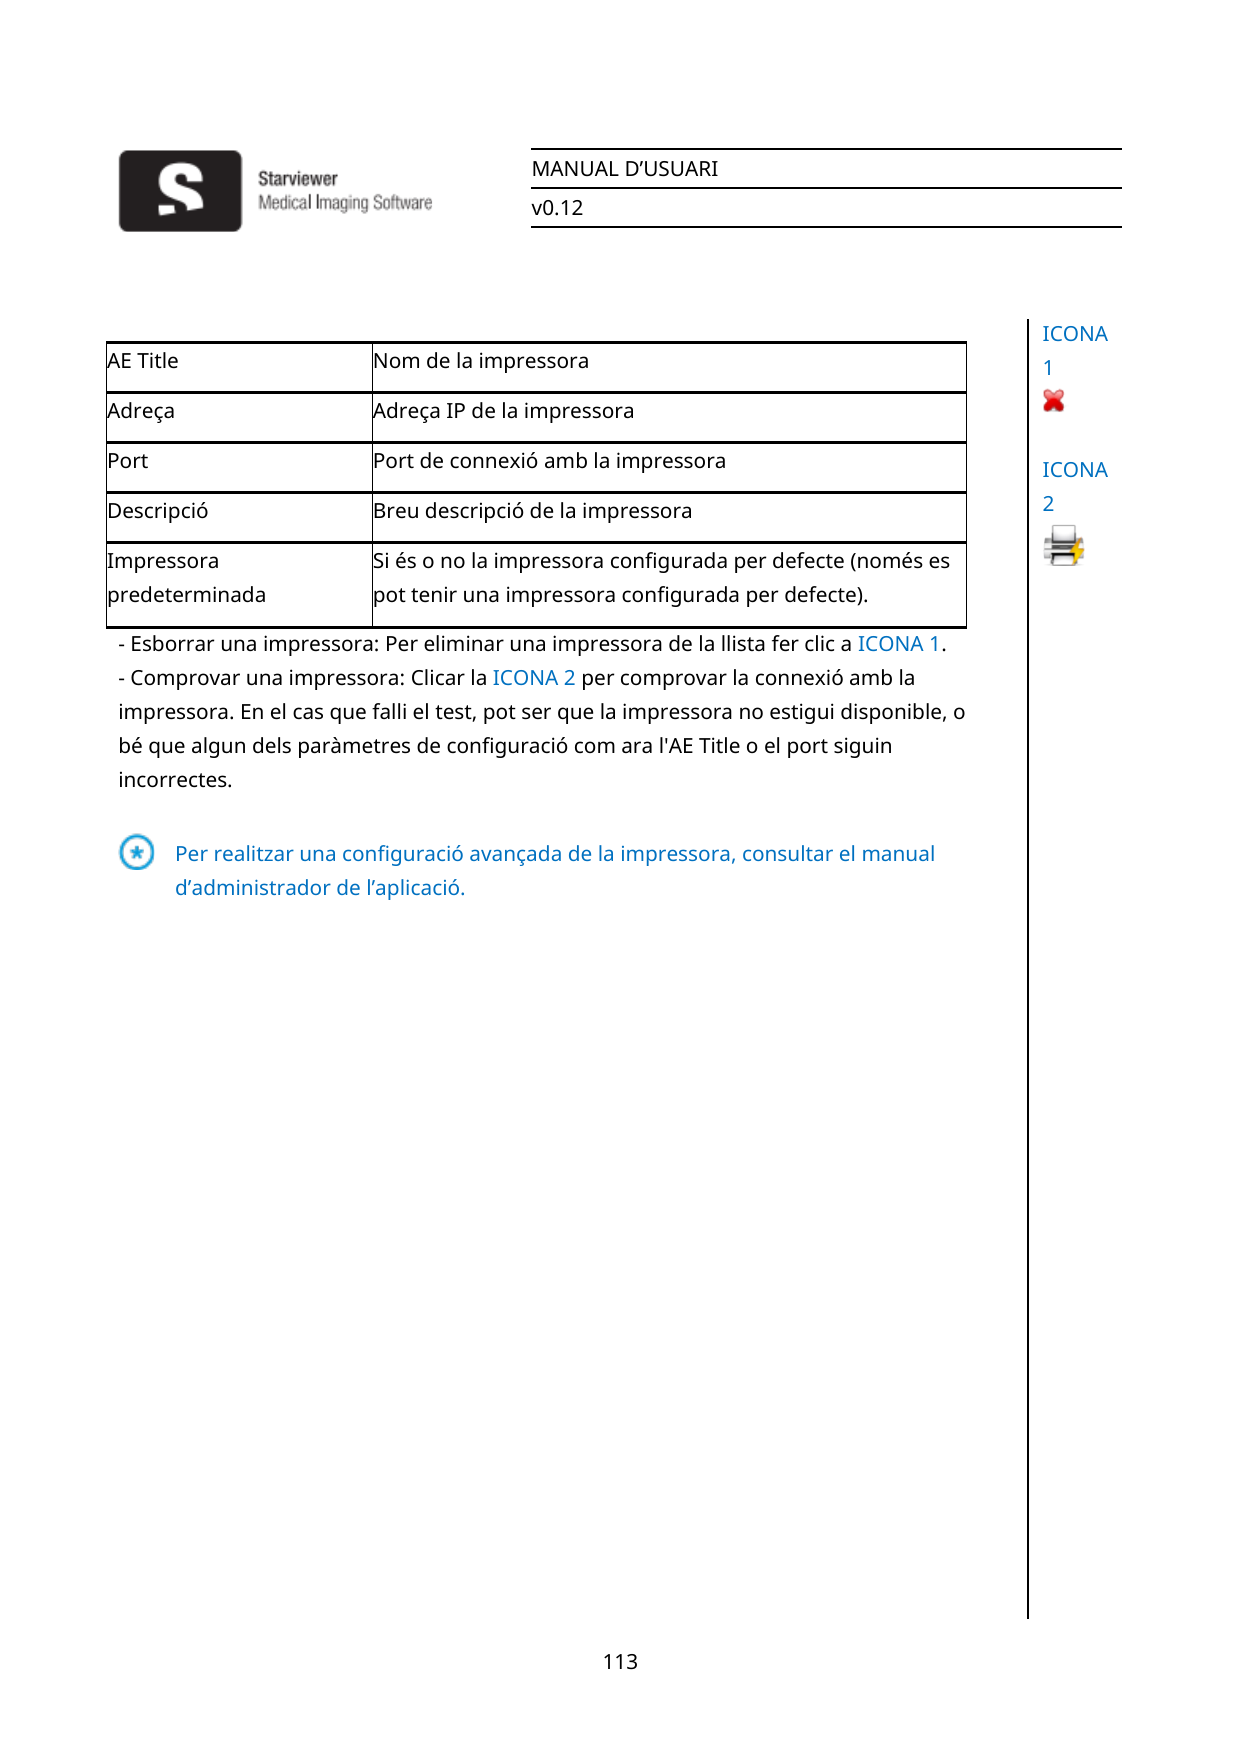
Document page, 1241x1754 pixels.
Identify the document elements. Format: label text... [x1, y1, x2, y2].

table_header Per realitzar una configuració avançada de la impressora, consultar el manual d’administrador de l’aplicació. [175, 833, 968, 907]
table_cell Descripció [107, 494, 372, 541]
table_cell AE Title [107, 344, 372, 391]
table_cell Nom de la impressora [373, 344, 966, 391]
text - Comprovar una impressora: Clicar la ICONA 2 per comprovar la connexió amb la impressora. En el cas que falli el test, pot ser que la impressora no estigui disponible, o bé que algun dels paràmetres de configuració com ara l'AE Title o el port siguin incorrectes. [118, 663, 1027, 793]
table_cell Adreça [107, 394, 372, 441]
table_cell Port [107, 444, 372, 491]
table_header [118, 833, 175, 907]
table_header ICONA 1 ICONA 2 [1029, 319, 1122, 1618]
table_cell Breu descripció de la impressora [373, 494, 966, 541]
table_cell Port de connexió amb la impressora [373, 444, 966, 491]
list - Esborrar una impressora: Per eliminar una impressora de la llista fer clic a ICONA 1. [118, 629, 1027, 657]
picture [1042, 523, 1085, 566]
table_cell Adreça IP de la impressora [373, 394, 966, 441]
picture [1042, 387, 1069, 414]
table_cell Impressora predeterminada [107, 544, 372, 626]
table_cell Si és o no la impressora configurada per defecte (només es pot tenir una impressora configurada per defecte). [373, 544, 966, 626]
